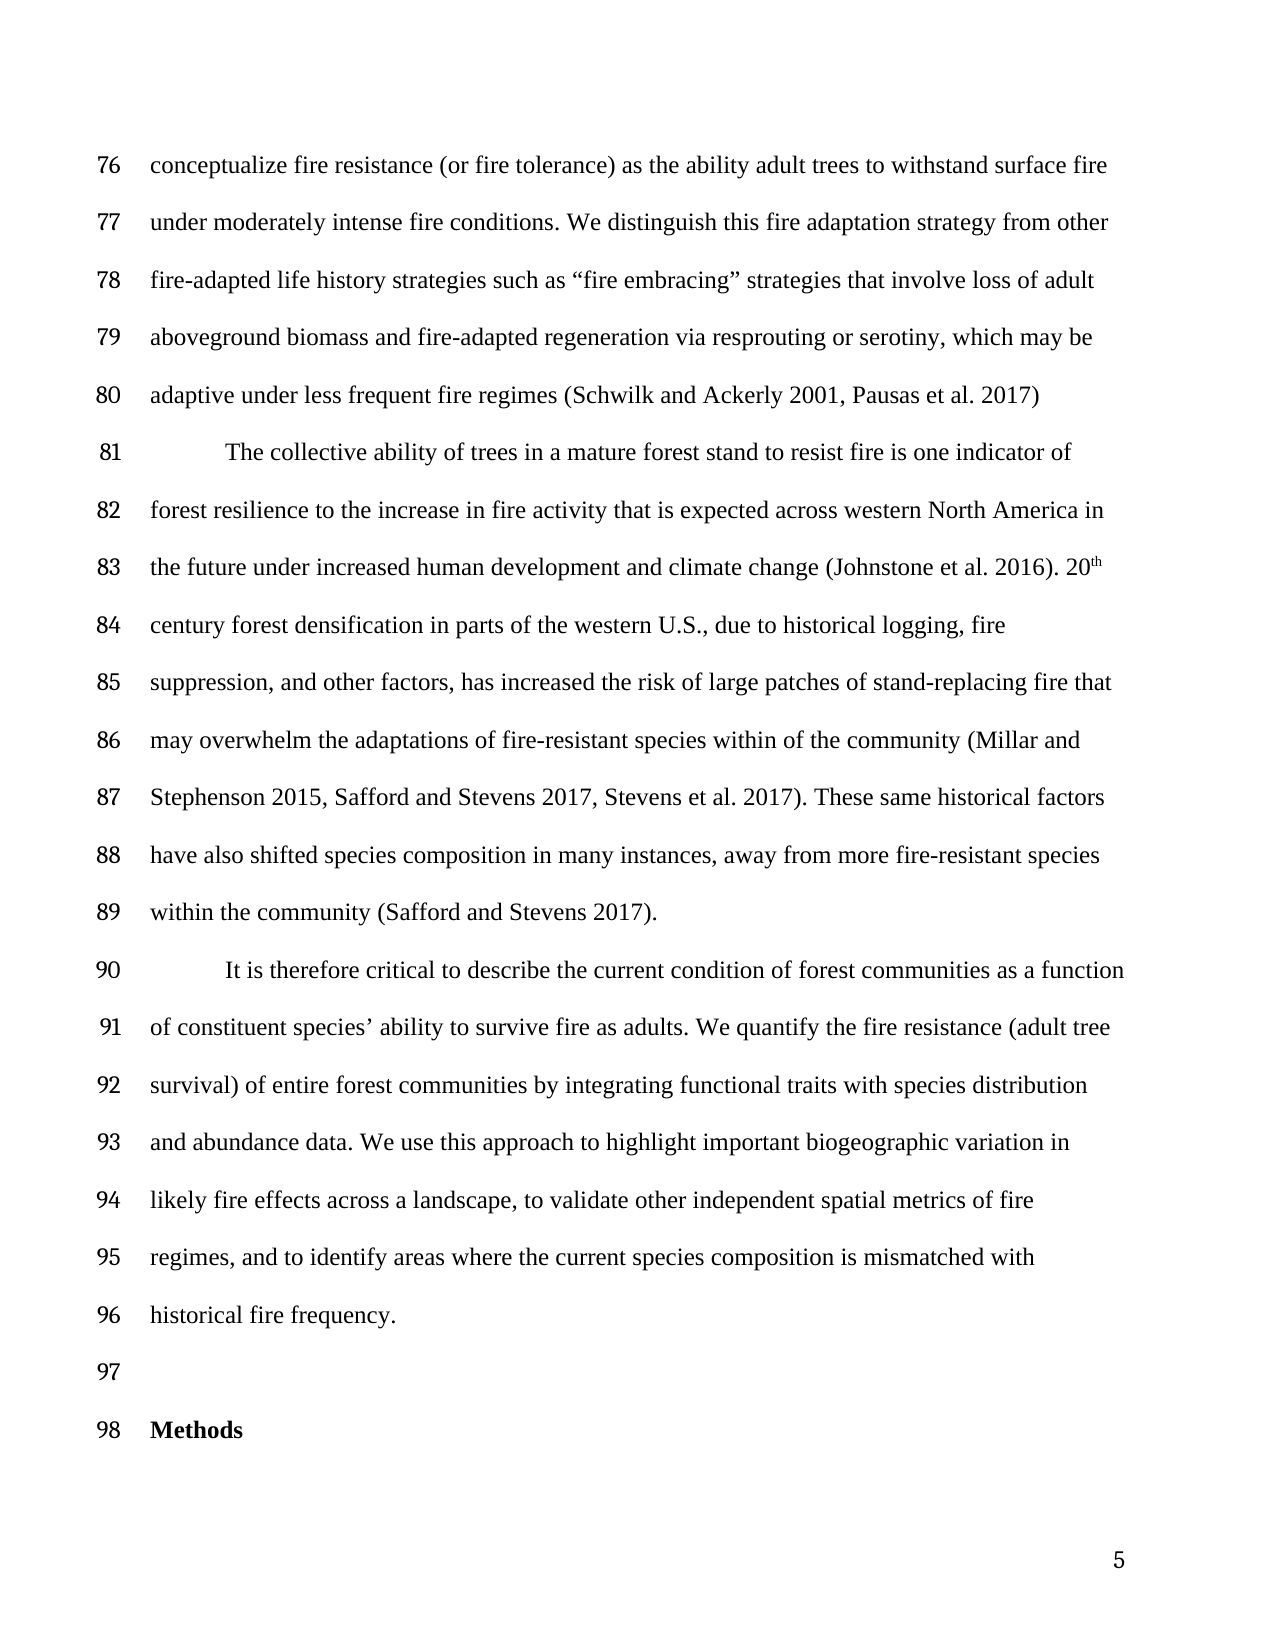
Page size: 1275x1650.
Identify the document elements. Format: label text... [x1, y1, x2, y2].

text The collective ability of trees in a mature forest stand to resist fire is one indicator of forest resilience to the increase in fire activity that is expected across western North America in the future under increased human development and climate change (Johnstone et al. 2016). 20th century forest densification in parts of the western U.S., due to historical logging, fire suppression, and other factors, has increased the risk of large patches of stand-replacing fire that may overwhelm the adaptations of fire-resistant species within of the community (Millar and Stephenson 2015, Safford and Stevens 2017, Stevens et al. 2017). These same historical factors have also shifted species composition in many instances, away from more fire-resistant species within the community (Safford and Stevens 2017). [150, 437, 1125, 926]
text It is therefore critical to describe the current condition of forest communities as a function of constituent species’ ability to survive fire as adults. We quantify the fire resistance (adult tree survival) of entire forest communities by integrating functional traits with species distribution and abundance data. We use this approach to highlight important biogeographic variation in likely fire effects across a landscape, to validate other independent spatial metrics of fire regimes, and to identify areas where the current species composition is mismatched with historical fire frequency. [150, 955, 1125, 1329]
text Methods [150, 1415, 1125, 1444]
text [150, 150, 1125, 409]
